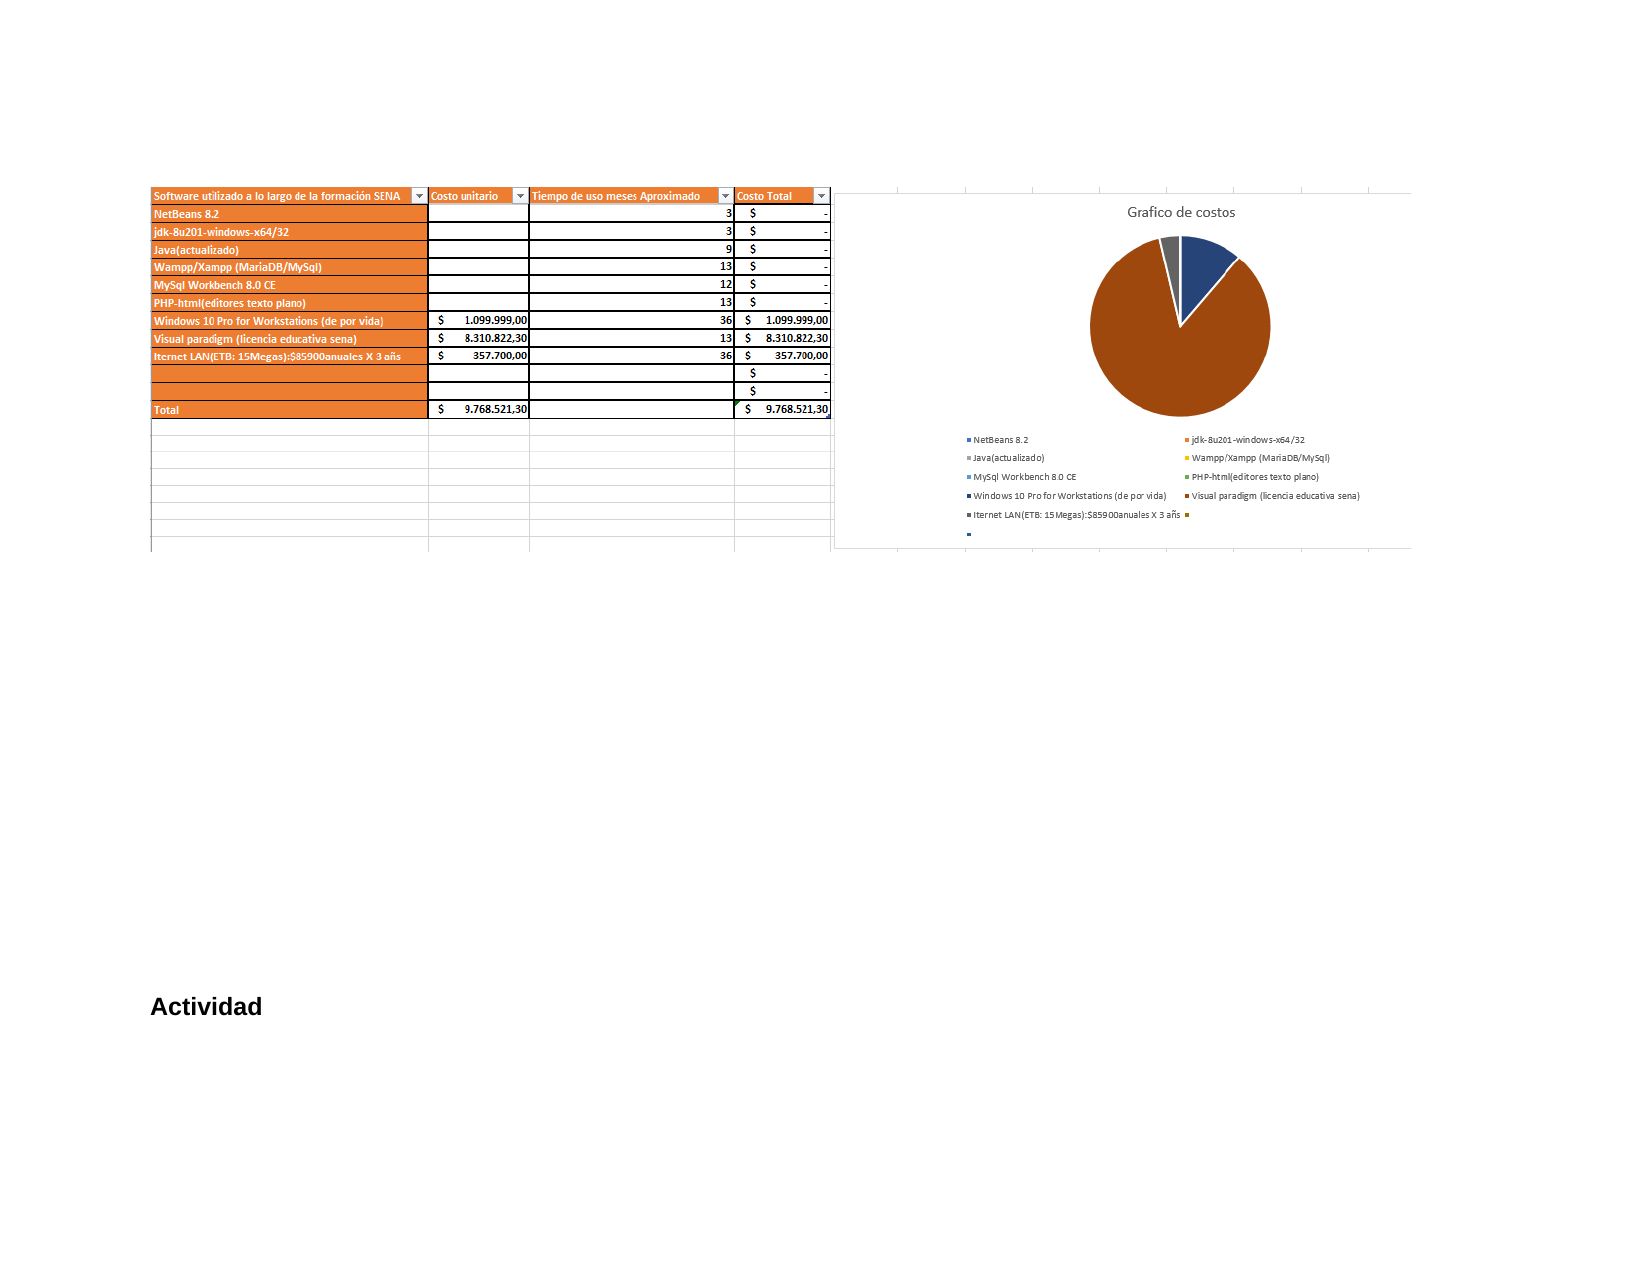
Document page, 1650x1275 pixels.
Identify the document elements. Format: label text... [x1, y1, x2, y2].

picture [150, 187, 1412, 552]
text Actividad [150, 992, 1500, 1021]
